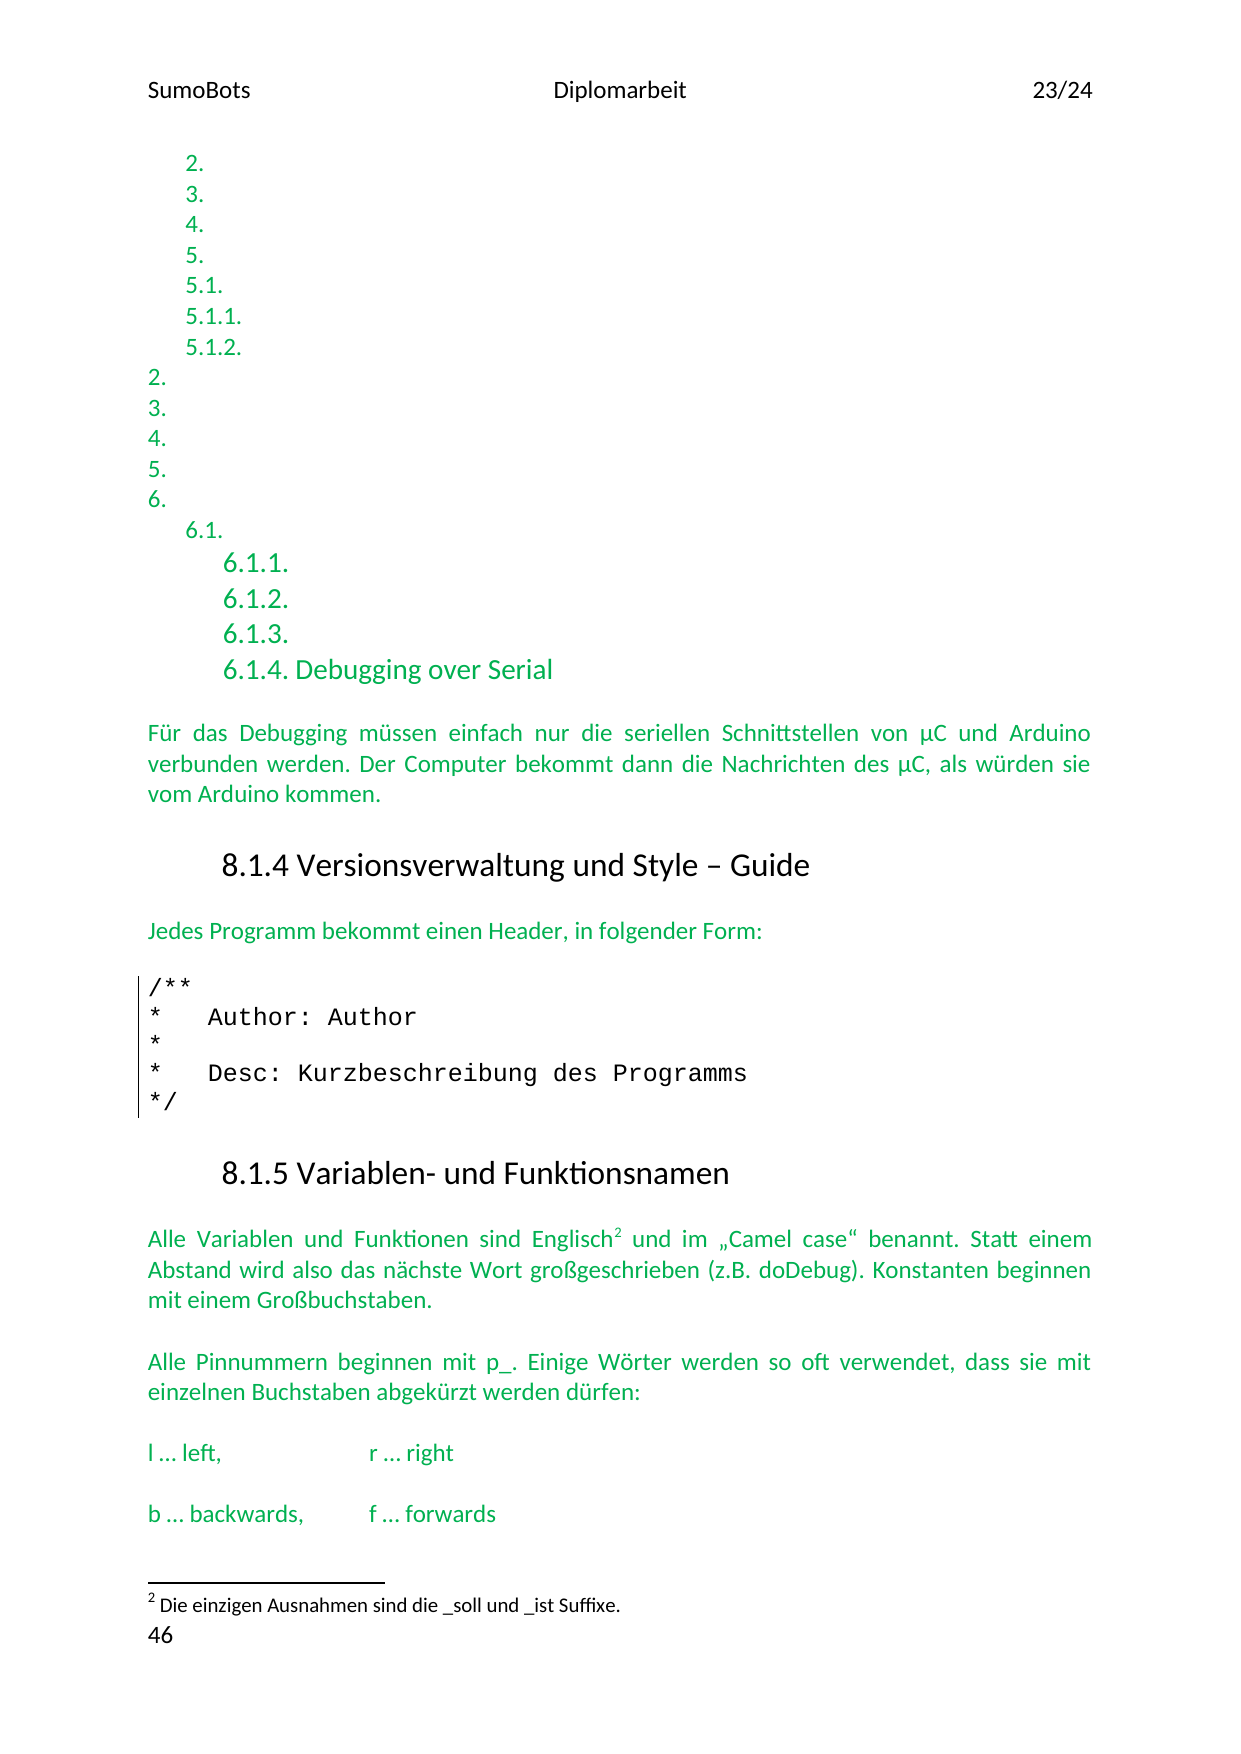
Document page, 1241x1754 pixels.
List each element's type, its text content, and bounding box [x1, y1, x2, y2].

list Debugging over Serial [223, 651, 1093, 687]
text */ [148, 1089, 1093, 1118]
text * [148, 1033, 1093, 1061]
text * Author: Author [148, 1004, 1093, 1033]
text Alle Variablen und Funktionen sind Englisch und im „Camel case“ benannt. Statt einem Abstand wird also das nächste Wort großgeschrieben (z.B. doDebug). Konstanten beginnen mit einem Großbuchstaben. [148, 1223, 1093, 1315]
text Jedes Programm bekommt einen Header, in folgender Form: [148, 915, 1093, 945]
text Alle Pinnummern beginnen mit p_. Einige Wörter werden so oft verwendet, dass sie mit einzelnen Buchstaben abgekürzt werden dürfen: [148, 1346, 1093, 1407]
subtitle Versionsverwaltung und Style – Guide [221, 844, 1093, 884]
text * Desc: Kurzbeschreibung des Programms [148, 1061, 1093, 1089]
text b … backwards, f … forwards [148, 1498, 1093, 1529]
text Für das Debugging müssen einfach nur die seriellen Schnittstellen von µC und Arduino verbunden werden. Der Computer bekommt dann die Nachrichten des µC, als würden sie vom Arduino kommen. [148, 717, 1093, 809]
text l … left, r … right [148, 1437, 1093, 1468]
subtitle Variablen- und Funktionsnamen [221, 1152, 1093, 1193]
text /** [148, 976, 1093, 1004]
